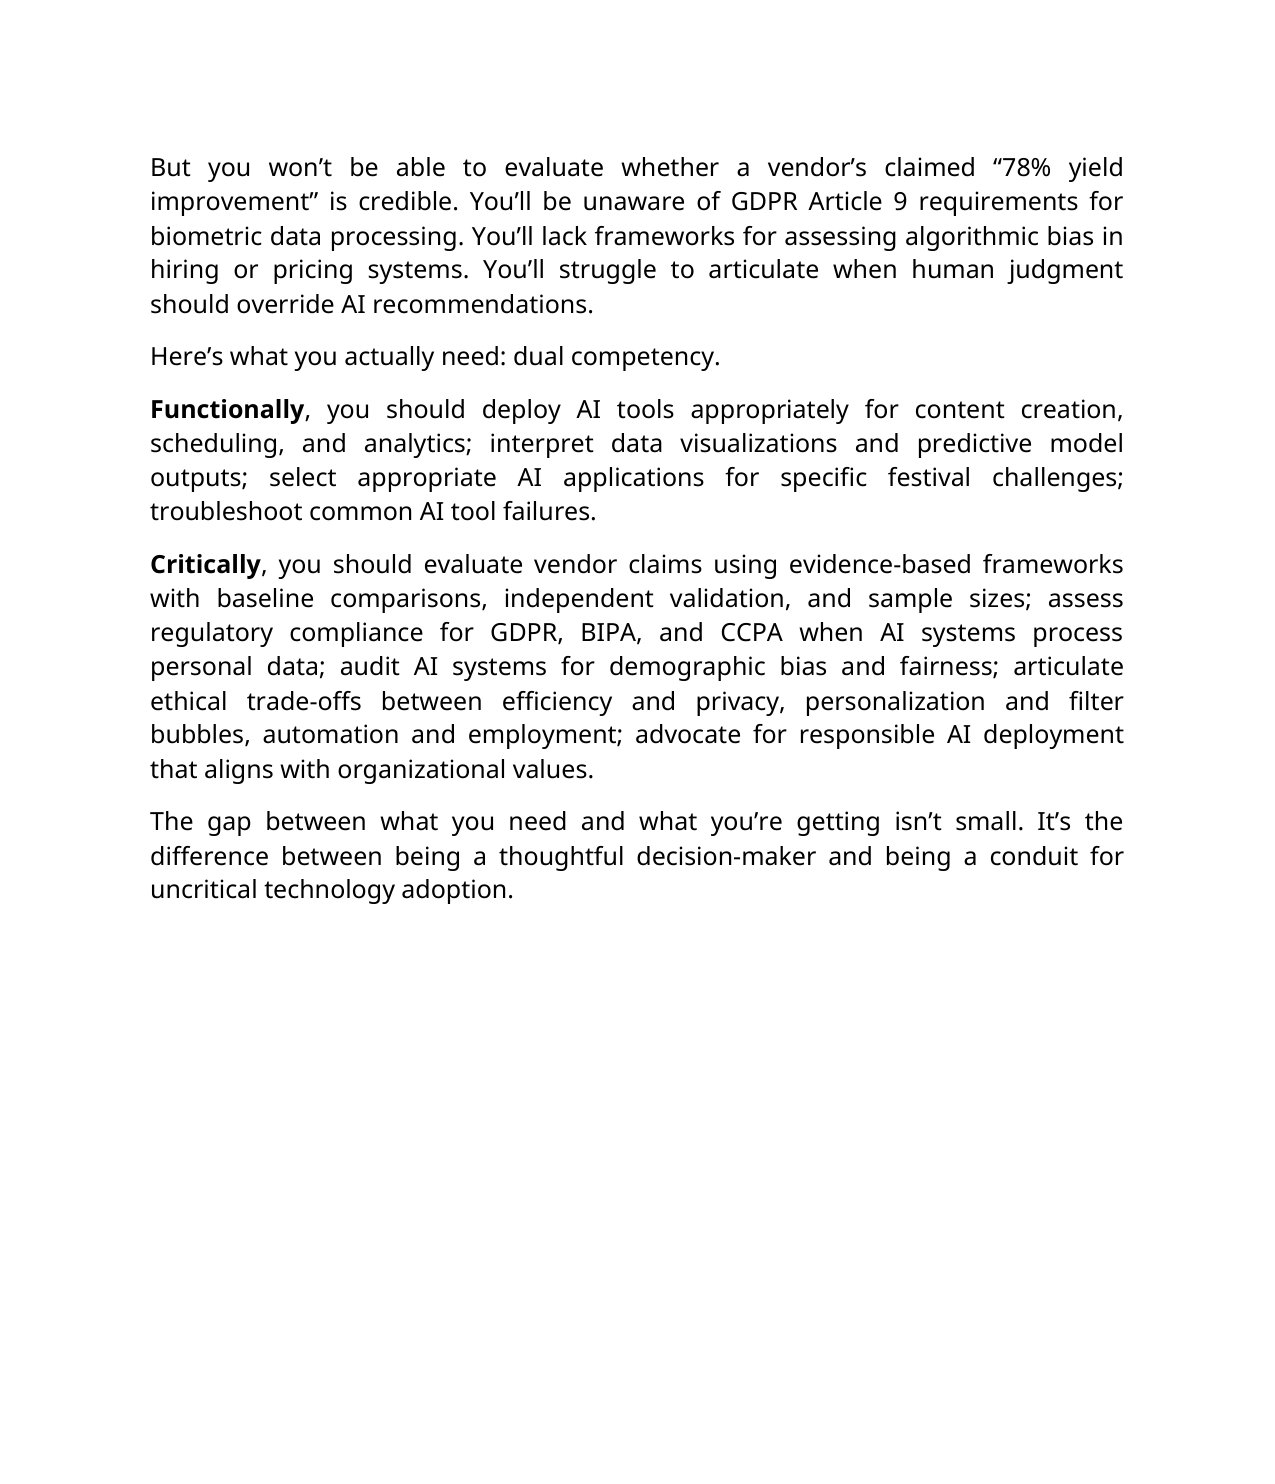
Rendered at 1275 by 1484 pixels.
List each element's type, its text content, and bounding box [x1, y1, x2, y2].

text Here’s what you actually need: dual competency. [150, 339, 1125, 373]
text But you won’t be able to evaluate whether a vendor’s claimed “78% yield improvement” is credible. You’ll be unaware of GDPR Article 9 requirements for biometric data processing. You’ll lack frameworks for assessing algorithmic bias in hiring or pricing systems. You’ll struggle to articulate when human judgment should override AI recommendations. [150, 150, 1125, 320]
text Functionally, you should deploy AI tools appropriately for content creation, scheduling, and analytics; interpret data visualizations and predictive model outputs; select appropriate AI applications for specific festival challenges; troubleshoot common AI tool failures. [150, 392, 1125, 528]
text Critically, you should evaluate vendor claims using evidence-based frameworks with baseline comparisons, independent validation, and sample sizes; assess regulatory compliance for GDPR, BIPA, and CCPA when AI systems process personal data; audit AI systems for demographic bias and fairness; articulate ethical trade-offs between efficiency and privacy, personalization and filter bubbles, automation and employment; advocate for responsible AI deployment that aligns with organizational values. [150, 547, 1125, 785]
text The gap between what you need and what you’re getting isn’t small. It’s the difference between being a thoughtful decision-maker and being a conduit for uncritical technology adoption. [150, 804, 1125, 906]
